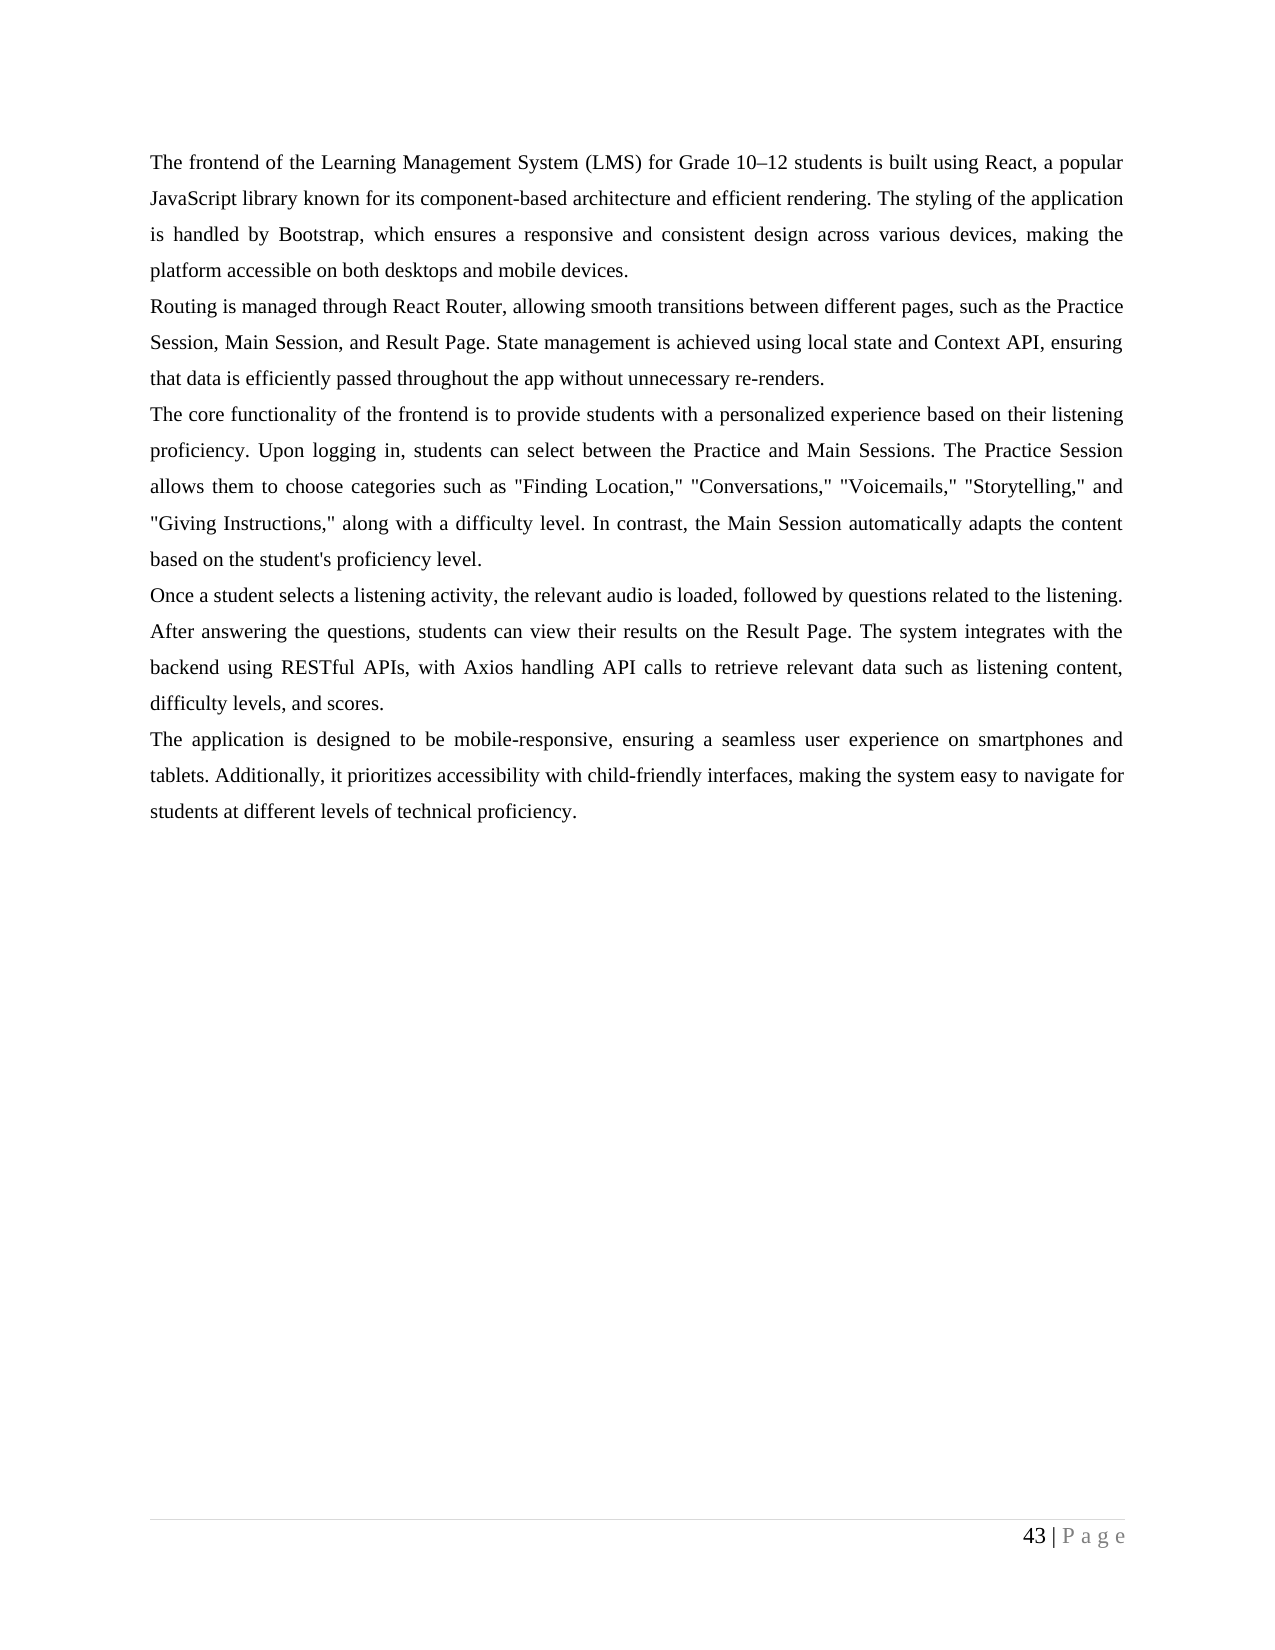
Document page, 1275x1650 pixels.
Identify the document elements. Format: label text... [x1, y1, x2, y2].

text The frontend of the Learning Management System (LMS) for Grade 10–12 students is built using React, a popular JavaScript library known for its component-based architecture and efficient rendering. The styling of the application is handled by Bootstrap, which ensures a responsive and consistent design across various devices, making the platform accessible on both desktops and mobile devices. [150, 150, 1125, 282]
text Routing is managed through React Router, allowing smooth transitions between different pages, such as the Practice Session, Main Session, and Result Page. State management is achieved using local state and Context API, ensuring that data is efficiently passed throughout the app without unnecessary re-renders. [150, 294, 1125, 390]
text The application is designed to be mobile-responsive, ensuring a seamless user experience on smartphones and tablets. Additionally, it prioritizes accessibility with child-friendly interfaces, making the system easy to navigate for students at different levels of technical proficiency. [150, 727, 1125, 823]
text Once a student selects a listening activity, the relevant audio is loaded, followed by questions related to the listening. After answering the questions, students can view their results on the Result Page. The system integrates with the backend using RESTful APIs, with Axios handling API calls to retrieve relevant data such as listening content, difficulty levels, and scores. [150, 582, 1125, 715]
text The core functionality of the frontend is to provide students with a personalized experience based on their listening proficiency. Upon logging in, students can select between the Practice and Main Sessions. The Practice Session allows them to choose categories such as "Finding Location," "Conversations," "Voicemails," "Storytelling," and "Giving Instructions," along with a difficulty level. In contrast, the Main Session automatically adapts the content based on the student's proficiency level. [150, 402, 1125, 571]
